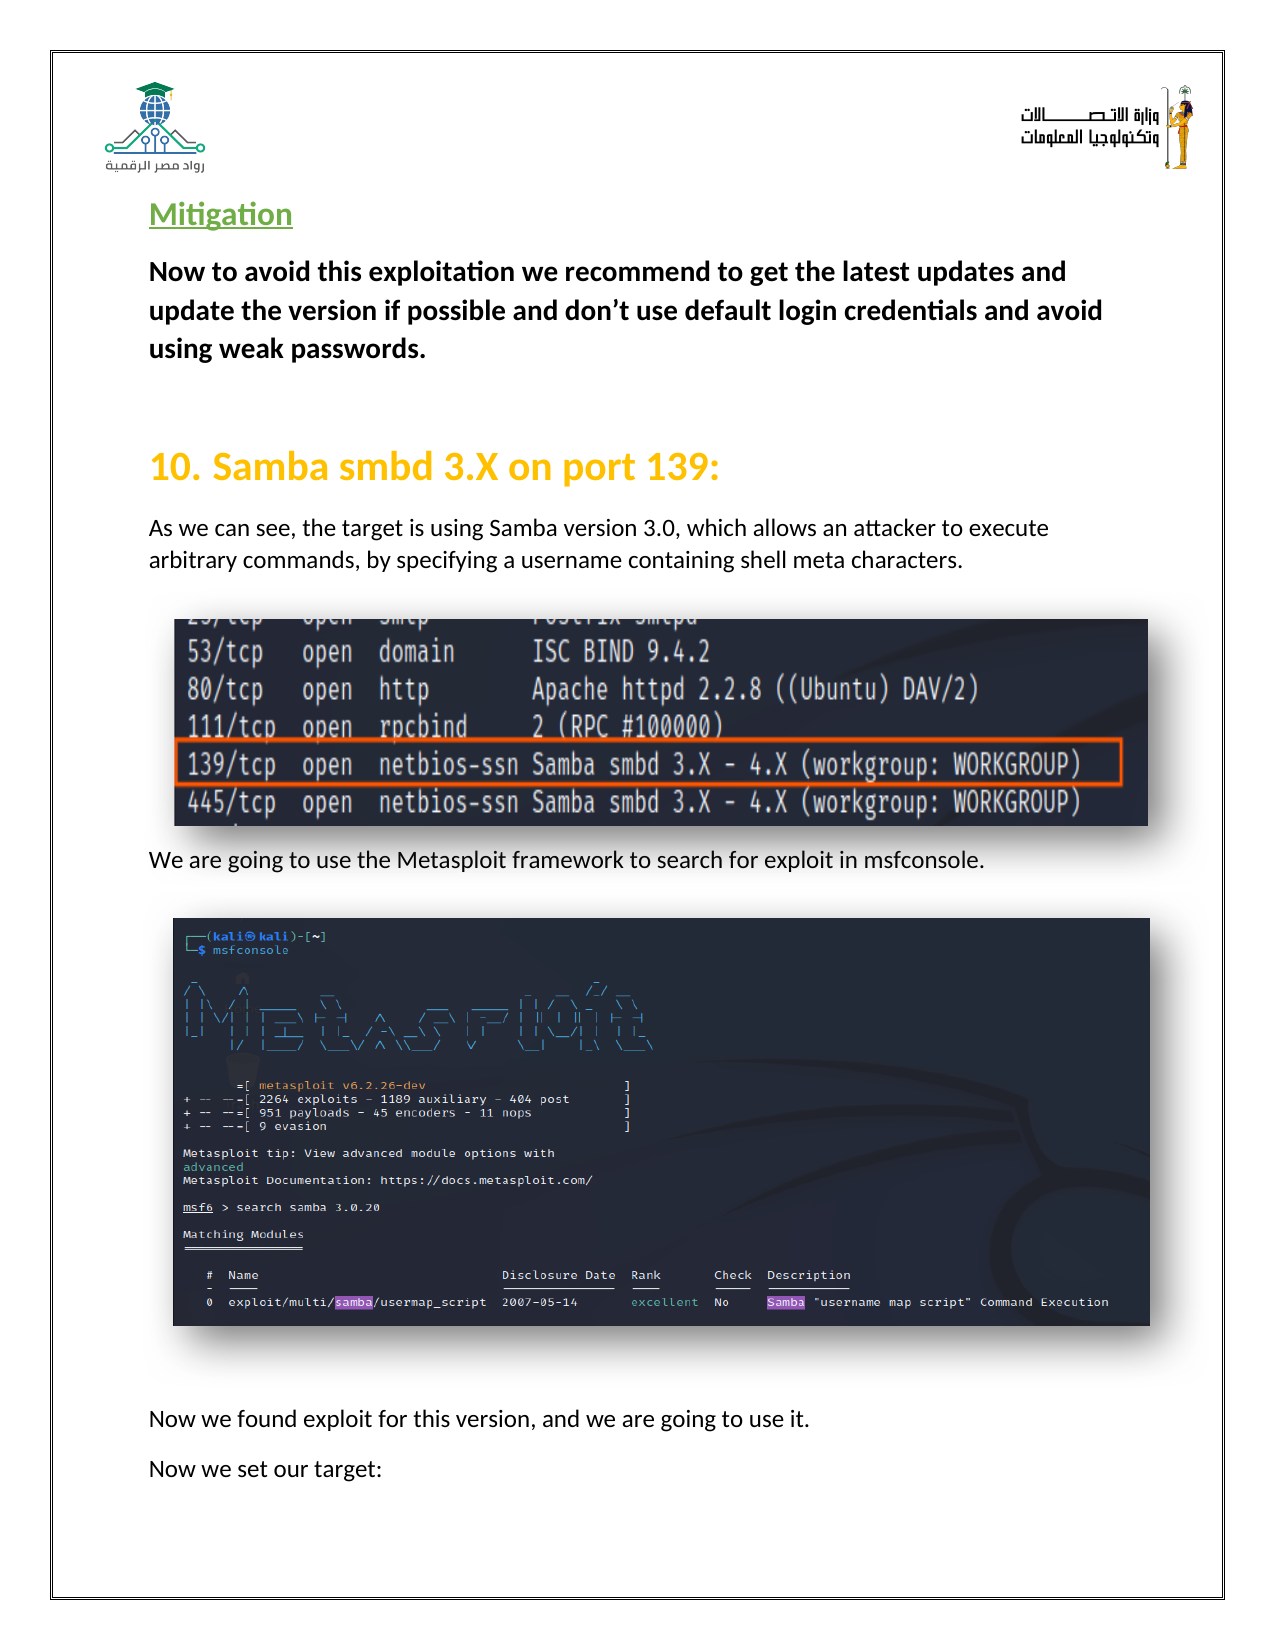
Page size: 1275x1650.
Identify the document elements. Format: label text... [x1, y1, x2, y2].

text 10. Samba smbd 3.X on port 139: [148, 440, 1126, 491]
picture [173, 619, 1148, 826]
text Now to avoid this exploitation we recommend to get the latest updates and update the version if possible and don’t use default login credentials and avoid using weak passwords. [148, 253, 1126, 366]
text We are going to use the Metasploit framework to search for exploit in msfconsole. [148, 853, 1126, 875]
picture [1015, 82, 1204, 174]
text As we can see, the target is using Samba version 3.0, which allows an attacker to execute arbitrary commands, by specifying a username containing shell meta characters. [148, 512, 1126, 575]
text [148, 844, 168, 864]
picture [173, 918, 1150, 1326]
text Mitigation [148, 148, 1126, 233]
text Now we set our target: [148, 1453, 1126, 1484]
picture [53, 66, 260, 190]
text Now we found exploit for this version, and we are going to use it. [148, 1404, 1126, 1434]
